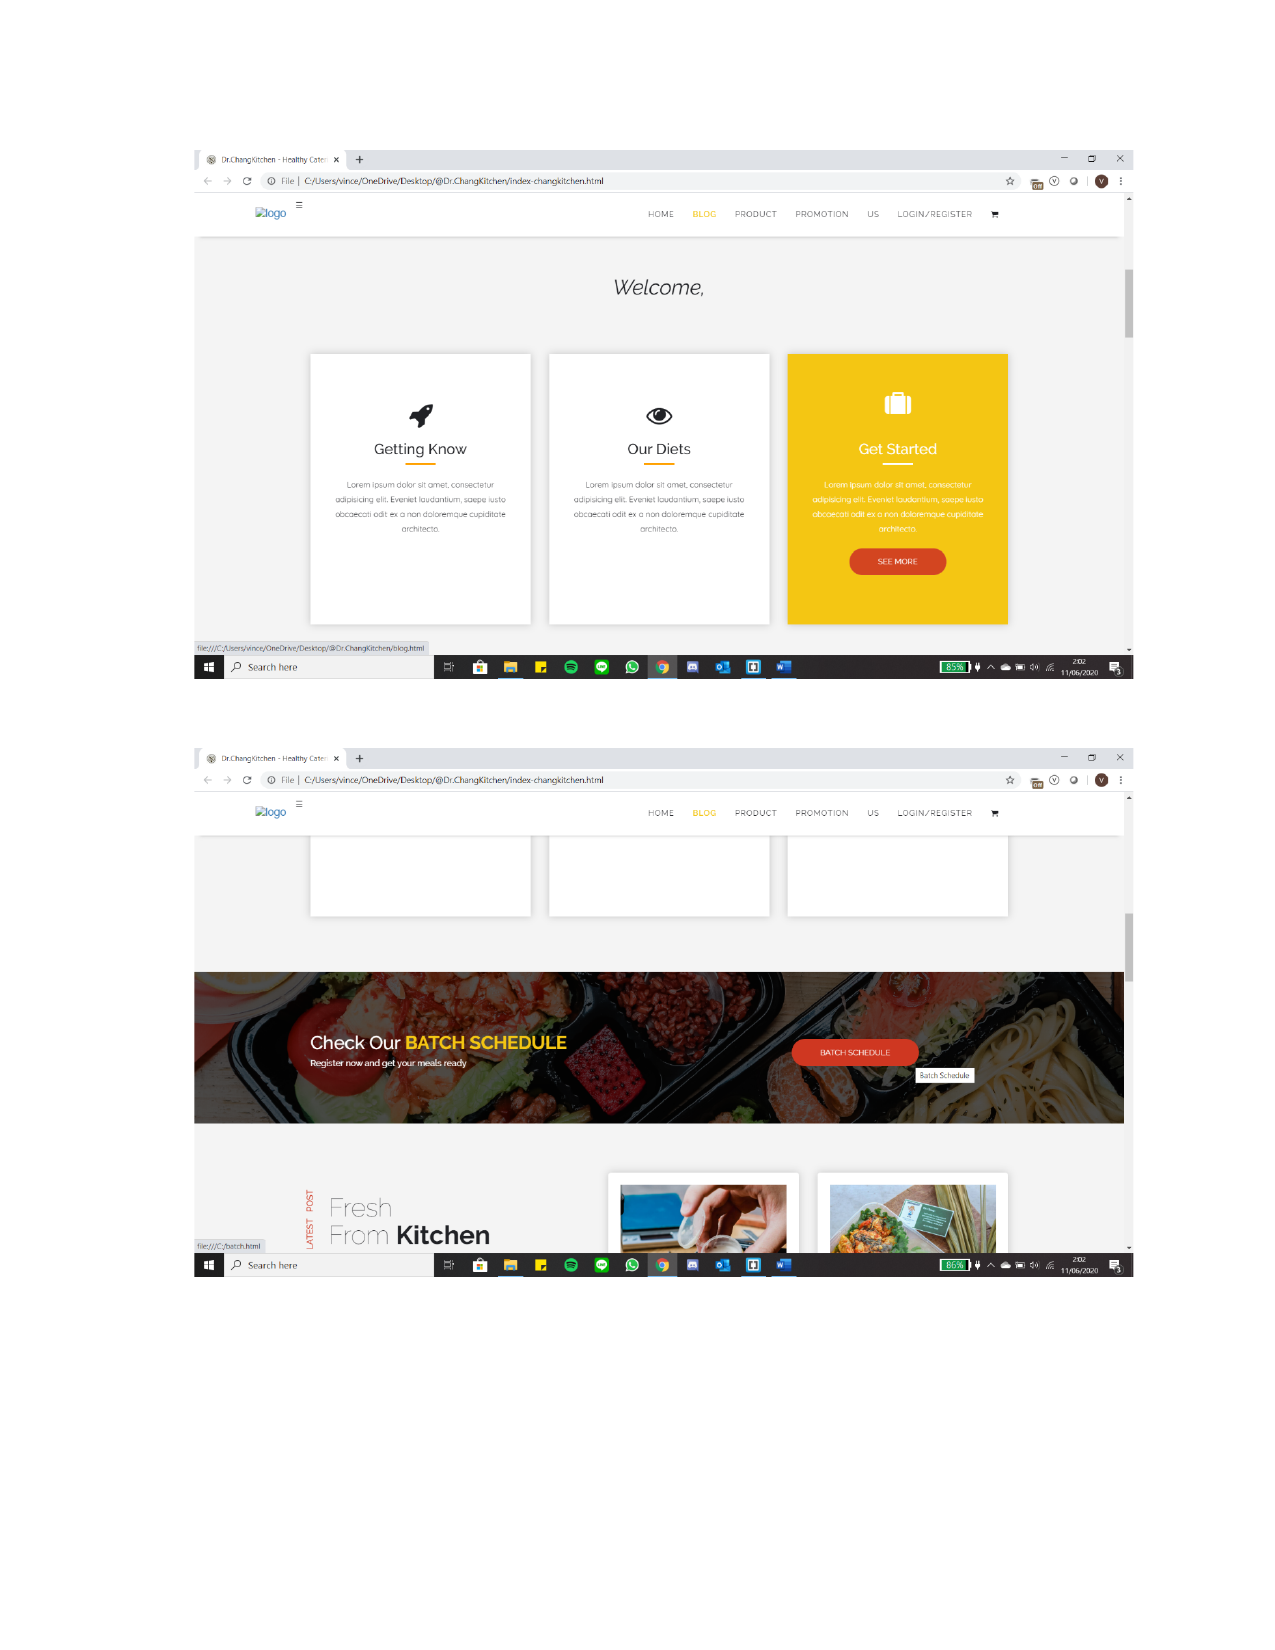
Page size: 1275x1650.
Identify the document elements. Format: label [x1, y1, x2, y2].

picture [194, 150, 1134, 679]
picture [194, 748, 1134, 1277]
